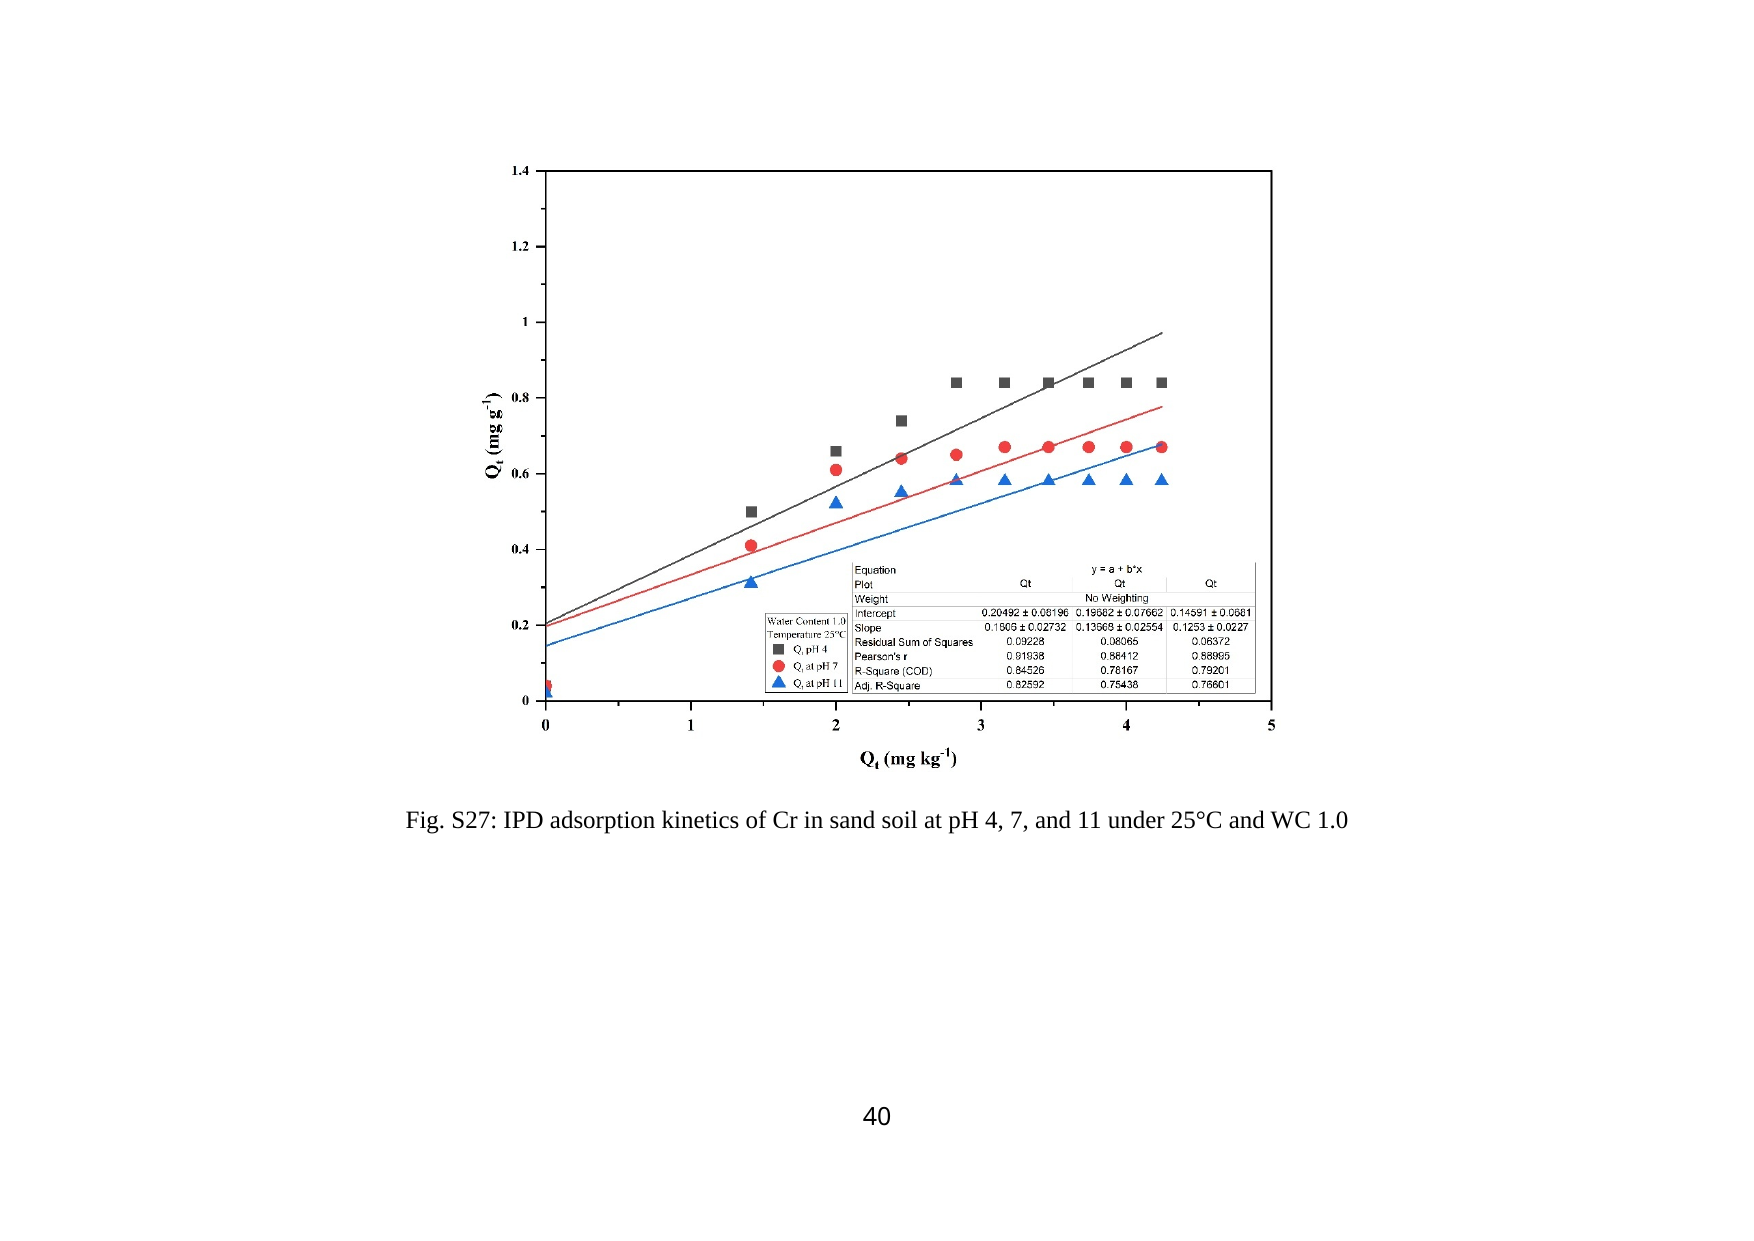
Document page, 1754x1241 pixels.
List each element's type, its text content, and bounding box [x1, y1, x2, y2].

picture [462, 150, 1292, 784]
text Fig. S27: IPD adsorption kinetics of Cr in sand soil at pH 4, 7, and 11 under 25°C and WC 1.0 [150, 806, 1604, 834]
